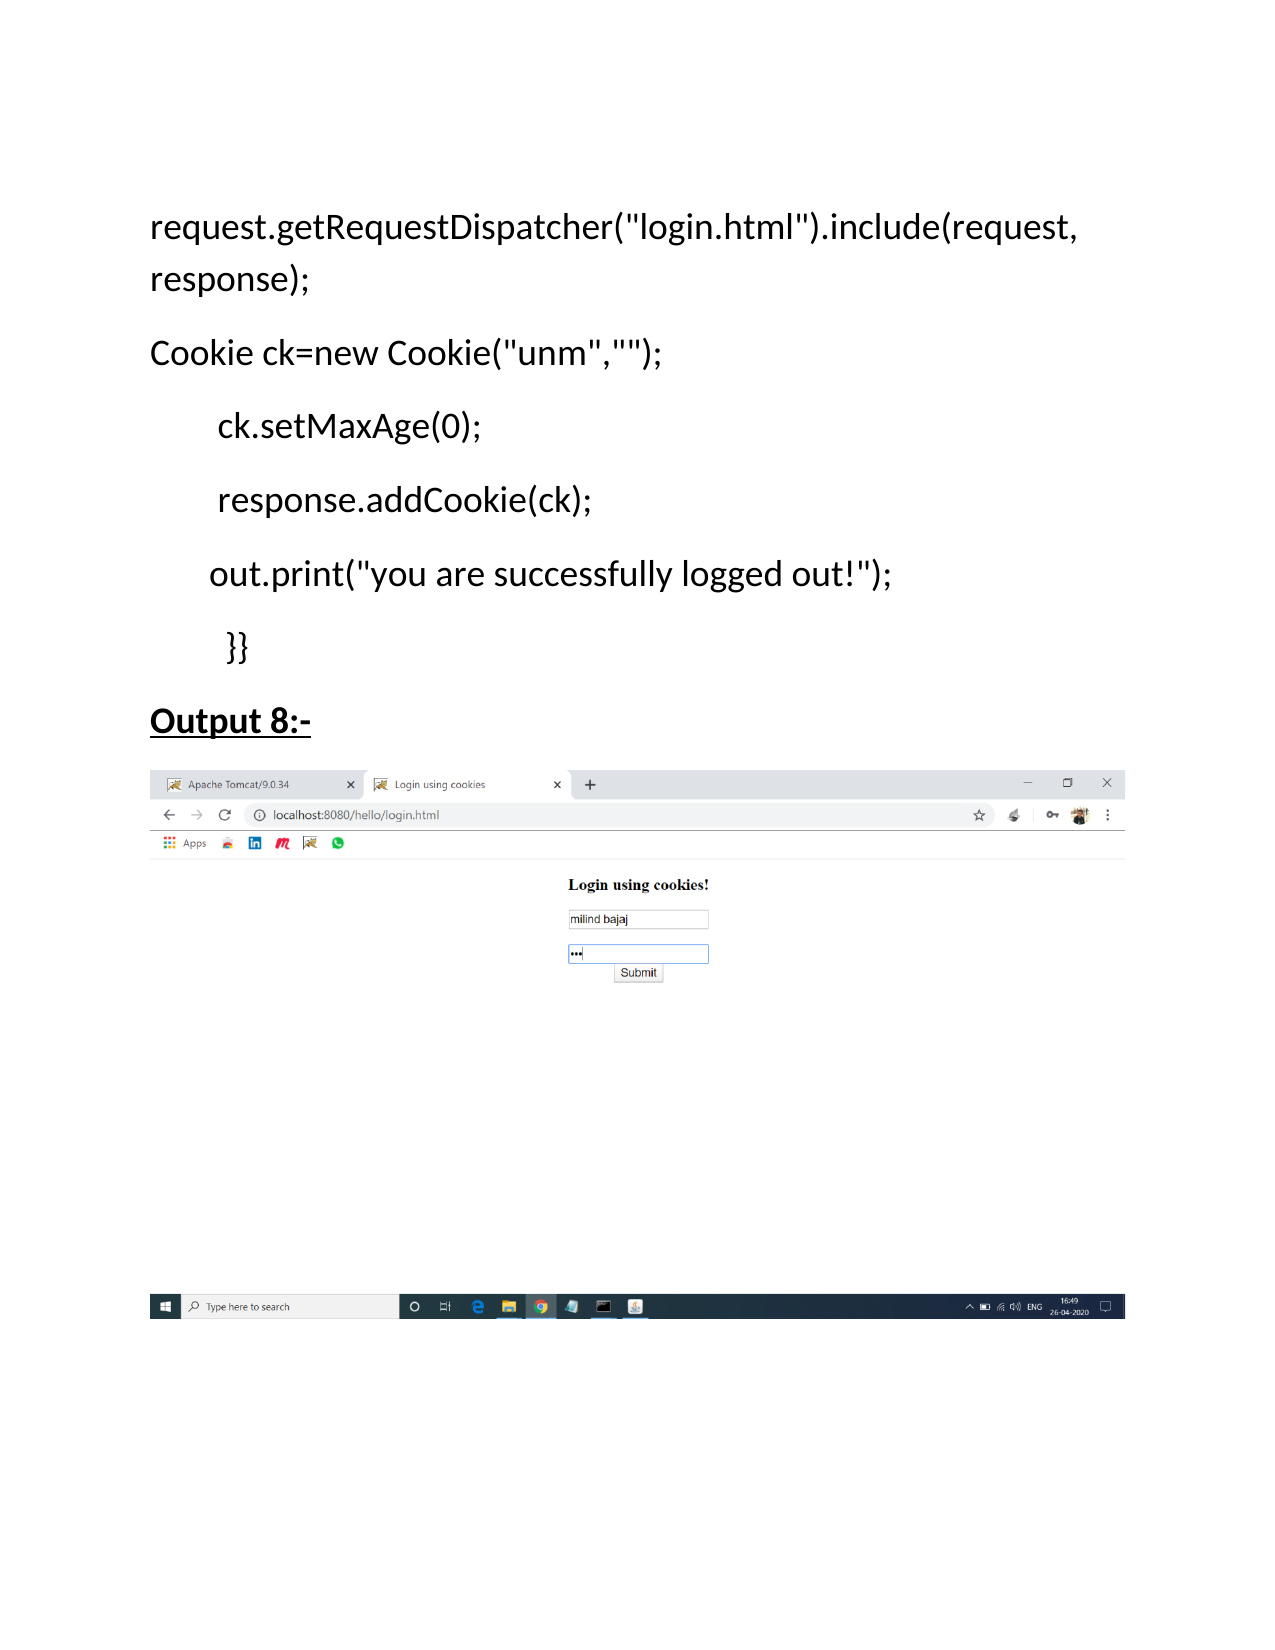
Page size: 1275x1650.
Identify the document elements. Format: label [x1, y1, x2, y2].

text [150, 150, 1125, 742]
picture [150, 770, 1125, 1319]
